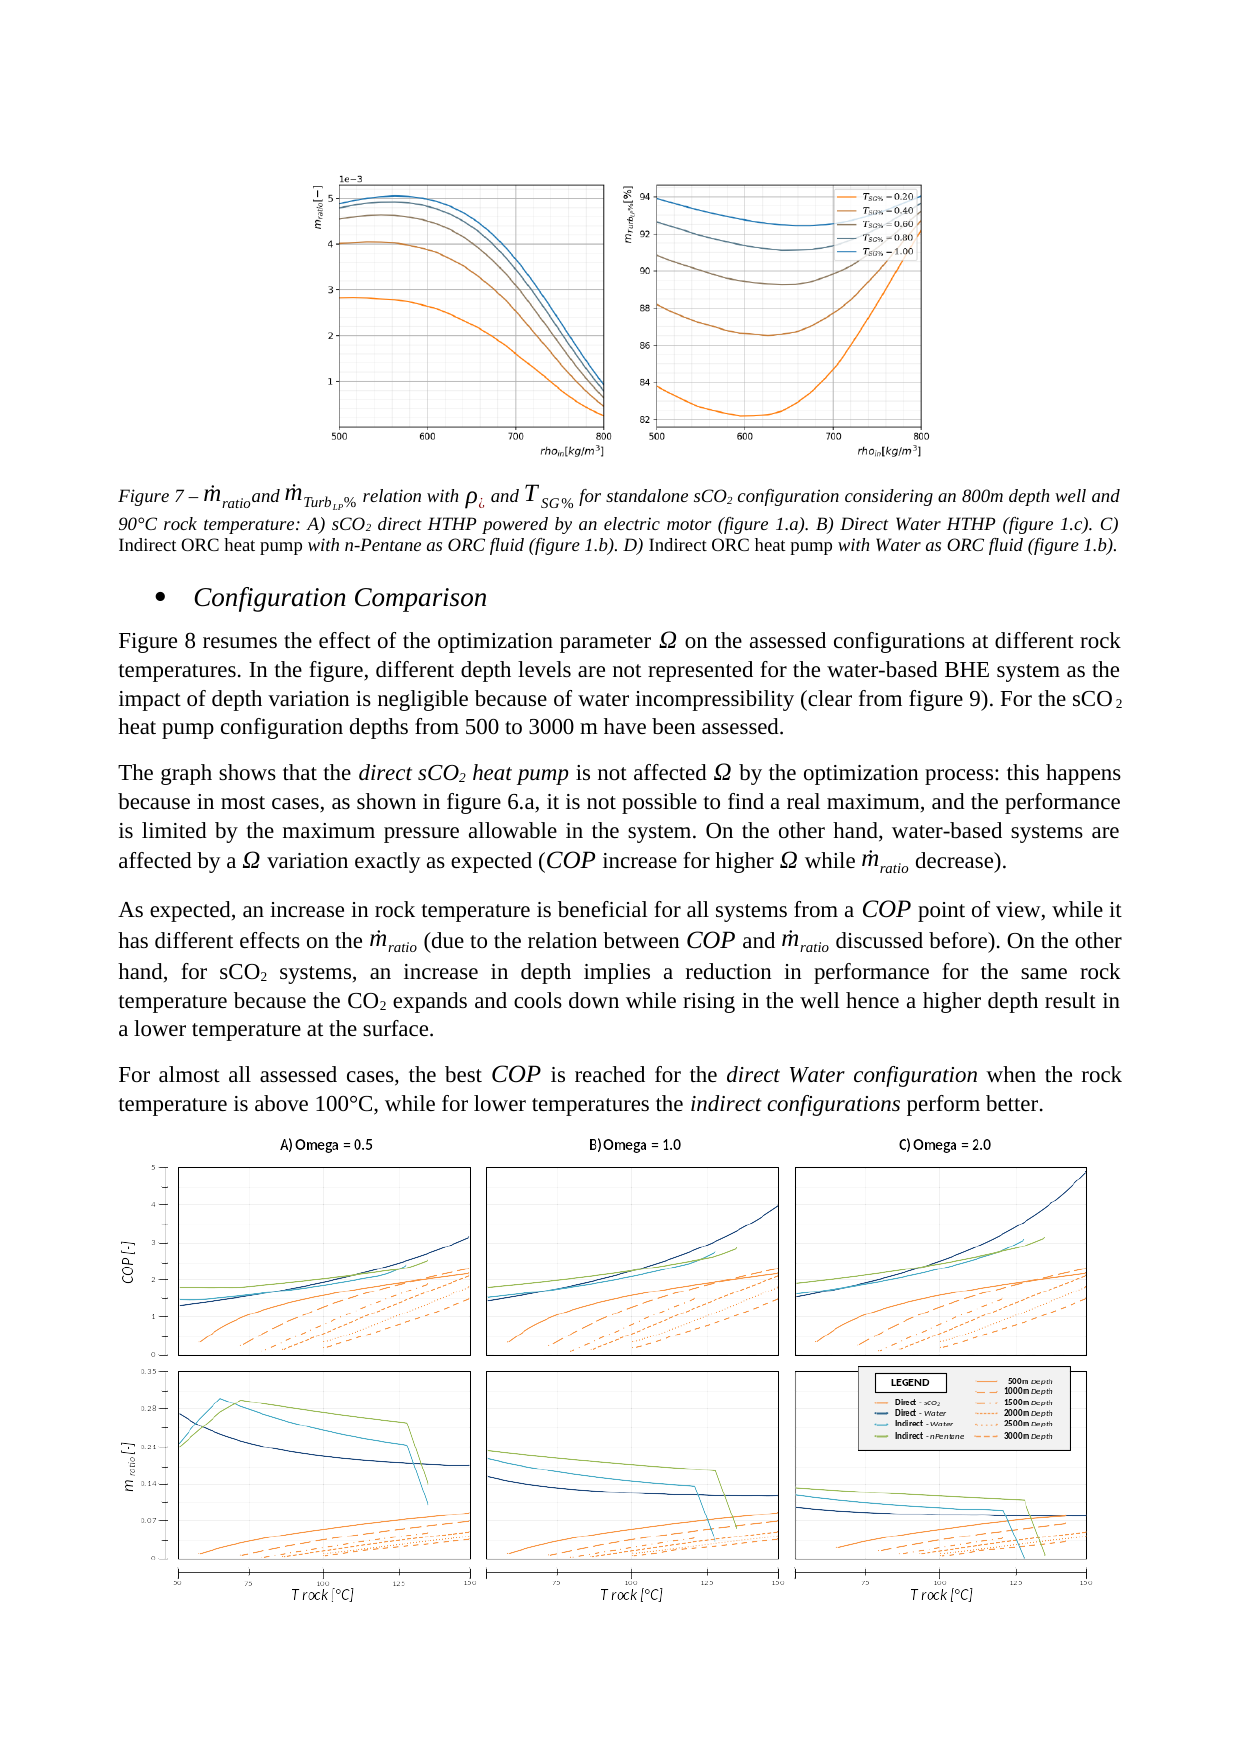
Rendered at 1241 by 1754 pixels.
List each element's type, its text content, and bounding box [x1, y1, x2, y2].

text The graph shows that the direct sCO2 heat pump is not affected by the optimization process: this happens because in most cases, as shown in figure 6.a, it is not possible to find a real maximum, and the performance is limited by the maximum pressure allowable in the system. On the other hand, water-based systems are affected by a variation exactly as expected ( increase for higher while decrease). [118, 758, 1122, 876]
text Figure 8 resumes the effect of the optimization parameter on the assessed configurations at different rock temperatures. In the figure, different depth levels are not represented for the water-based BHE system as the impact of depth variation is negligible because of water incompressibility (clear from figure 9). For the sCO2 heat pump configuration depths from 500 to 3000 m have been assessed. [118, 627, 1122, 740]
picture [245, 147, 995, 461]
text Figure 7 – and relation with and for standalone sCO2 configuration considering an 800m depth well and 90°C rock temperature: A) sCO2 direct HTHP powered by an electric motor (figure 1.a). B) Direct Water HTHP (figure 1.c). C) Indirect ORC heat pump with n-Pentane as ORC fluid (figure 1.b). D) Indirect ORC heat pump with Water as ORC fluid (figure 1.b). [118, 479, 1122, 556]
text As expected, an increase in rock temperature is beneficial for all systems from a point of view, while it has different effects on the (due to the relation between and discussed before). On the other hand, for sCO2 systems, an increase in depth implies a reduction in performance for the same rock temperature because the CO2 expands and cools down while rising in the well hence a higher depth result in a lower temperature at the surface. [118, 895, 1122, 1042]
text For almost all assessed cases, the best is reached for the direct Water configuration when the rock temperature is above 100°C, while for lower temperatures the indirect configurations perform better. [118, 1060, 1122, 1116]
subtitle Configuration Comparison [156, 581, 1122, 612]
